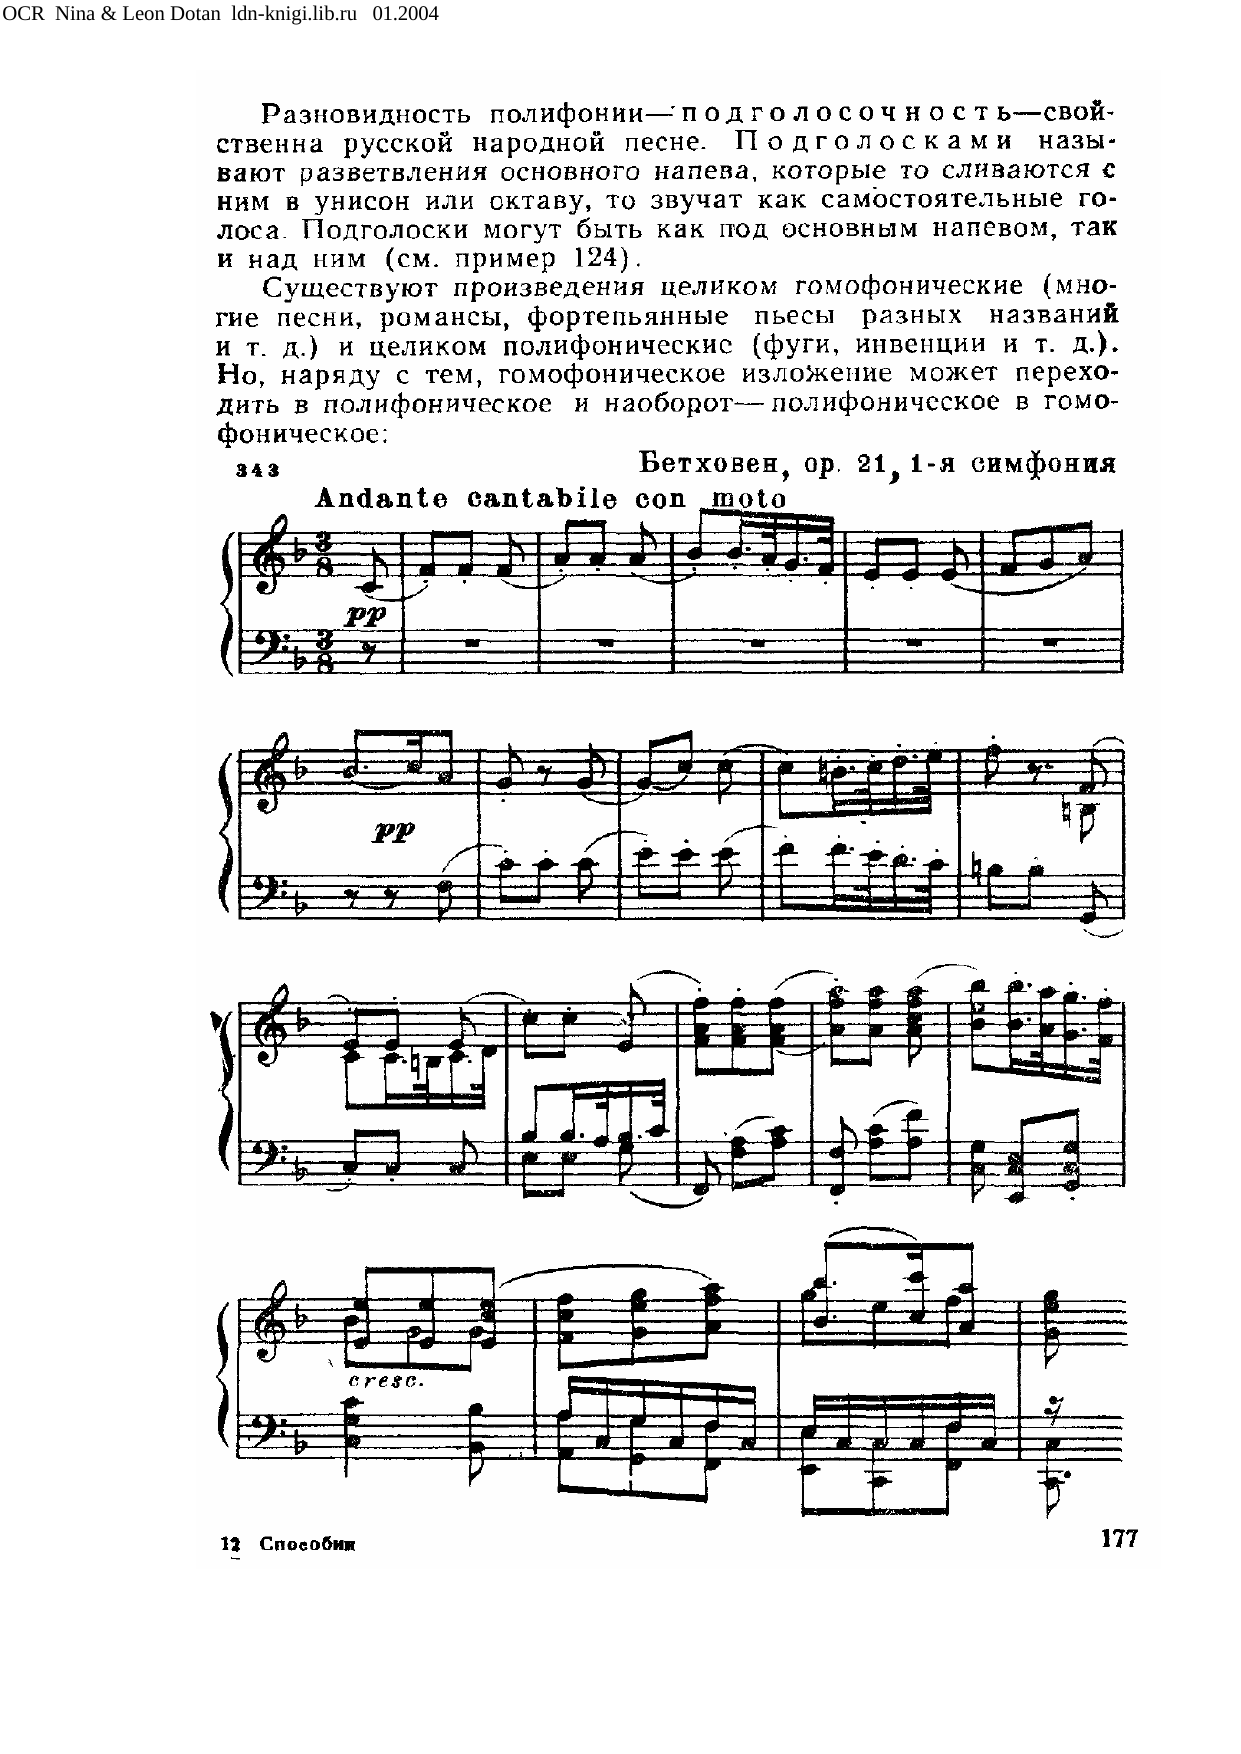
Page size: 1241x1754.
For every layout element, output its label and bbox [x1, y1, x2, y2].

picture [196, 70, 1162, 1569]
